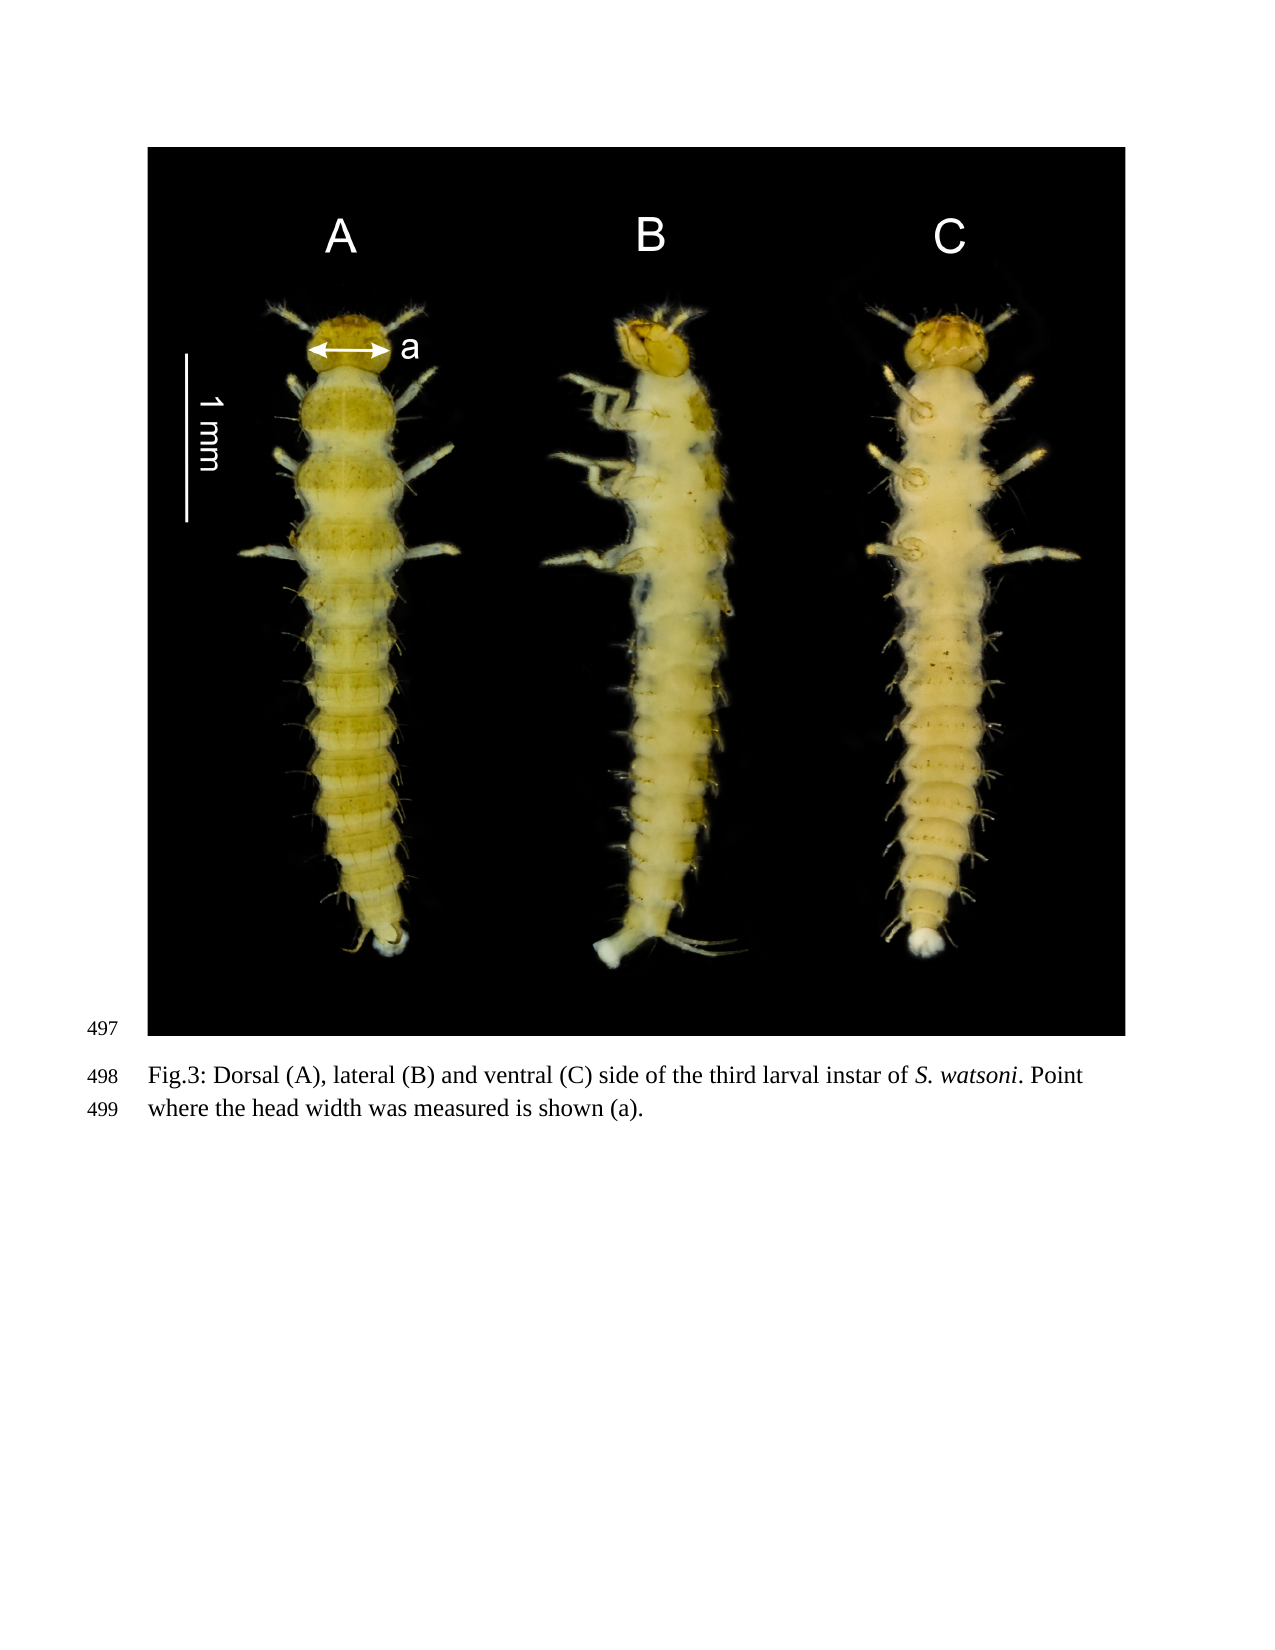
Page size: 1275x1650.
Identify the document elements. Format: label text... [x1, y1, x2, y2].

picture [147, 147, 1126, 1036]
text Fig.3: Dorsal (A), lateral (B) and ventral (C) side of the third larval instar of S. watsoni. Point where the head width was measured is shown (a). [148, 1060, 1127, 1122]
